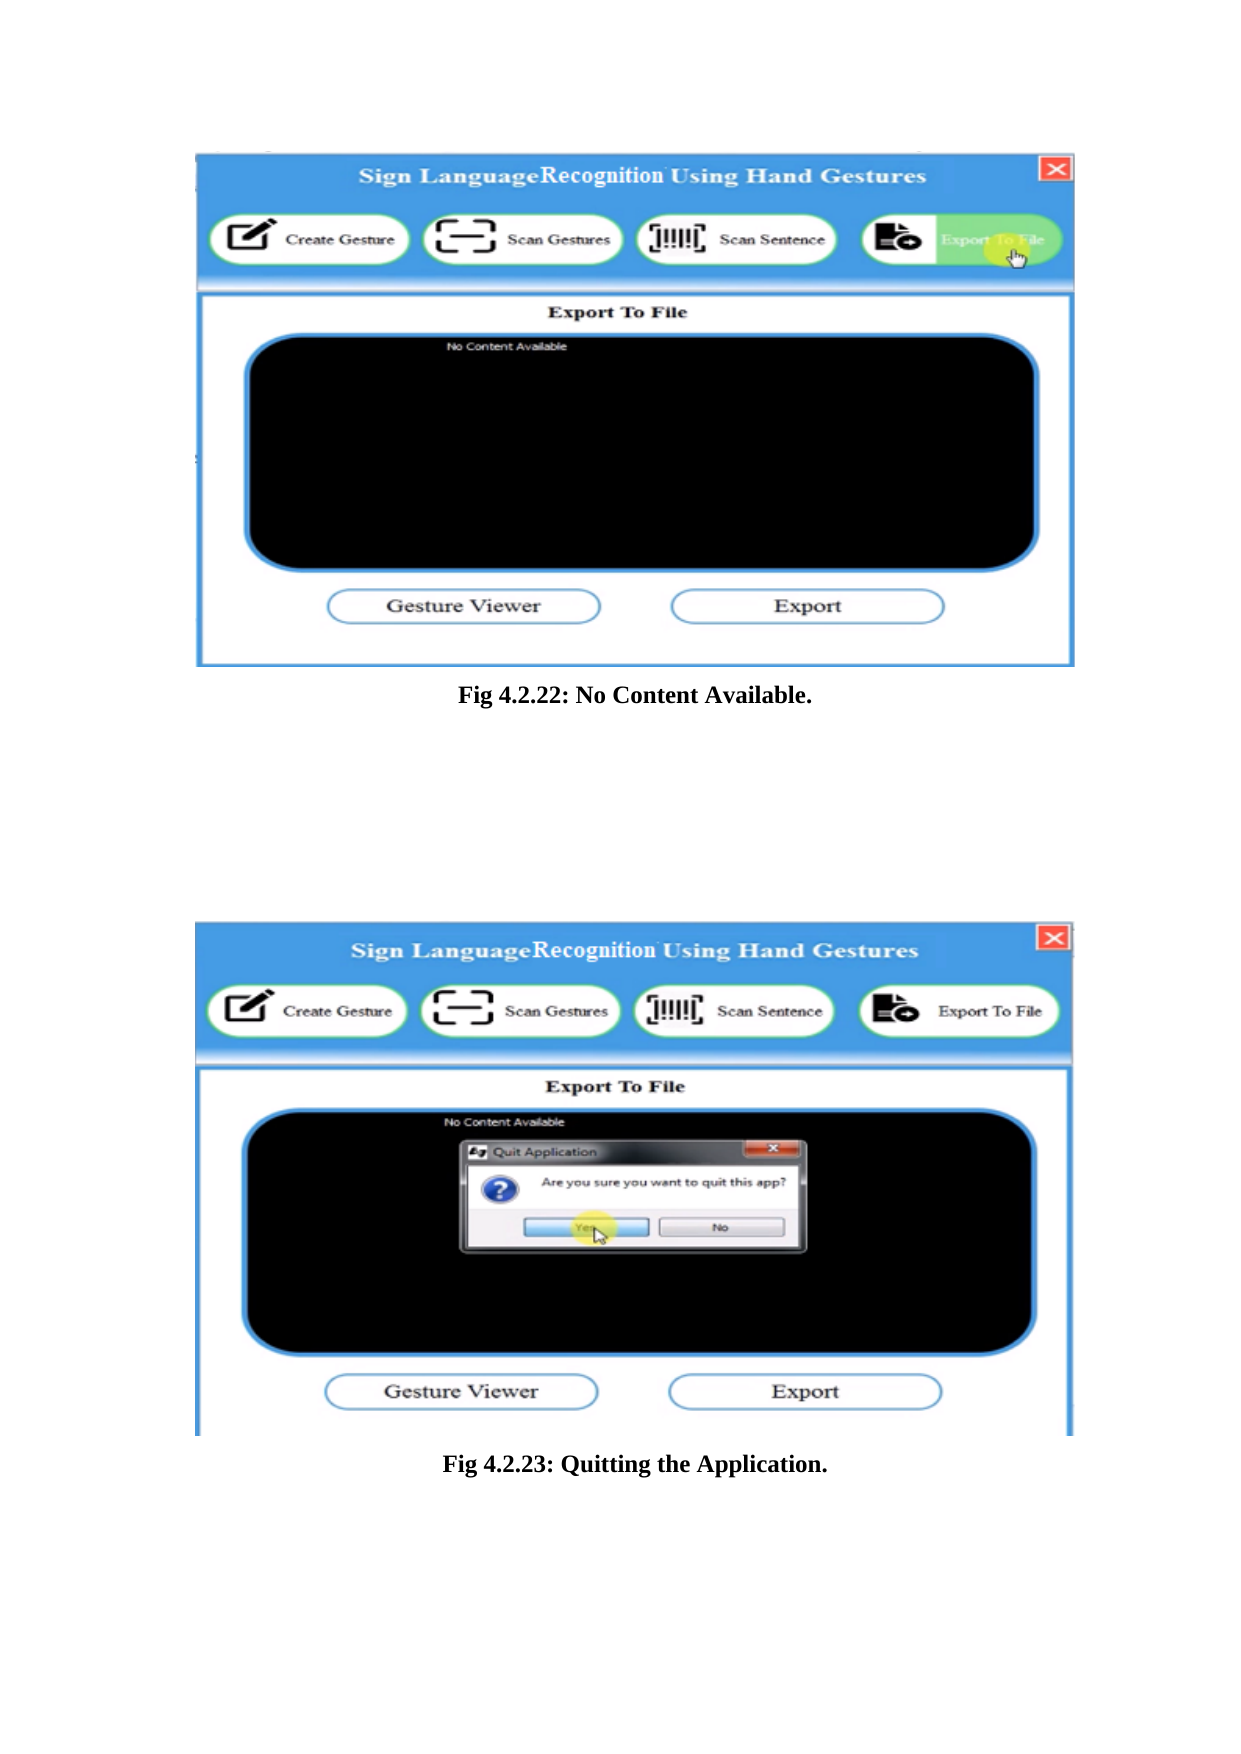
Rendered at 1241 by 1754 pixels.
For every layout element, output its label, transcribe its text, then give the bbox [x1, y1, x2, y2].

text Fig 4.2.22: No Content Available. [195, 680, 1075, 708]
picture [195, 151, 1075, 667]
text Fig 4.2.23: Quitting the Application. [195, 1449, 1075, 1478]
picture [195, 920, 1075, 1436]
